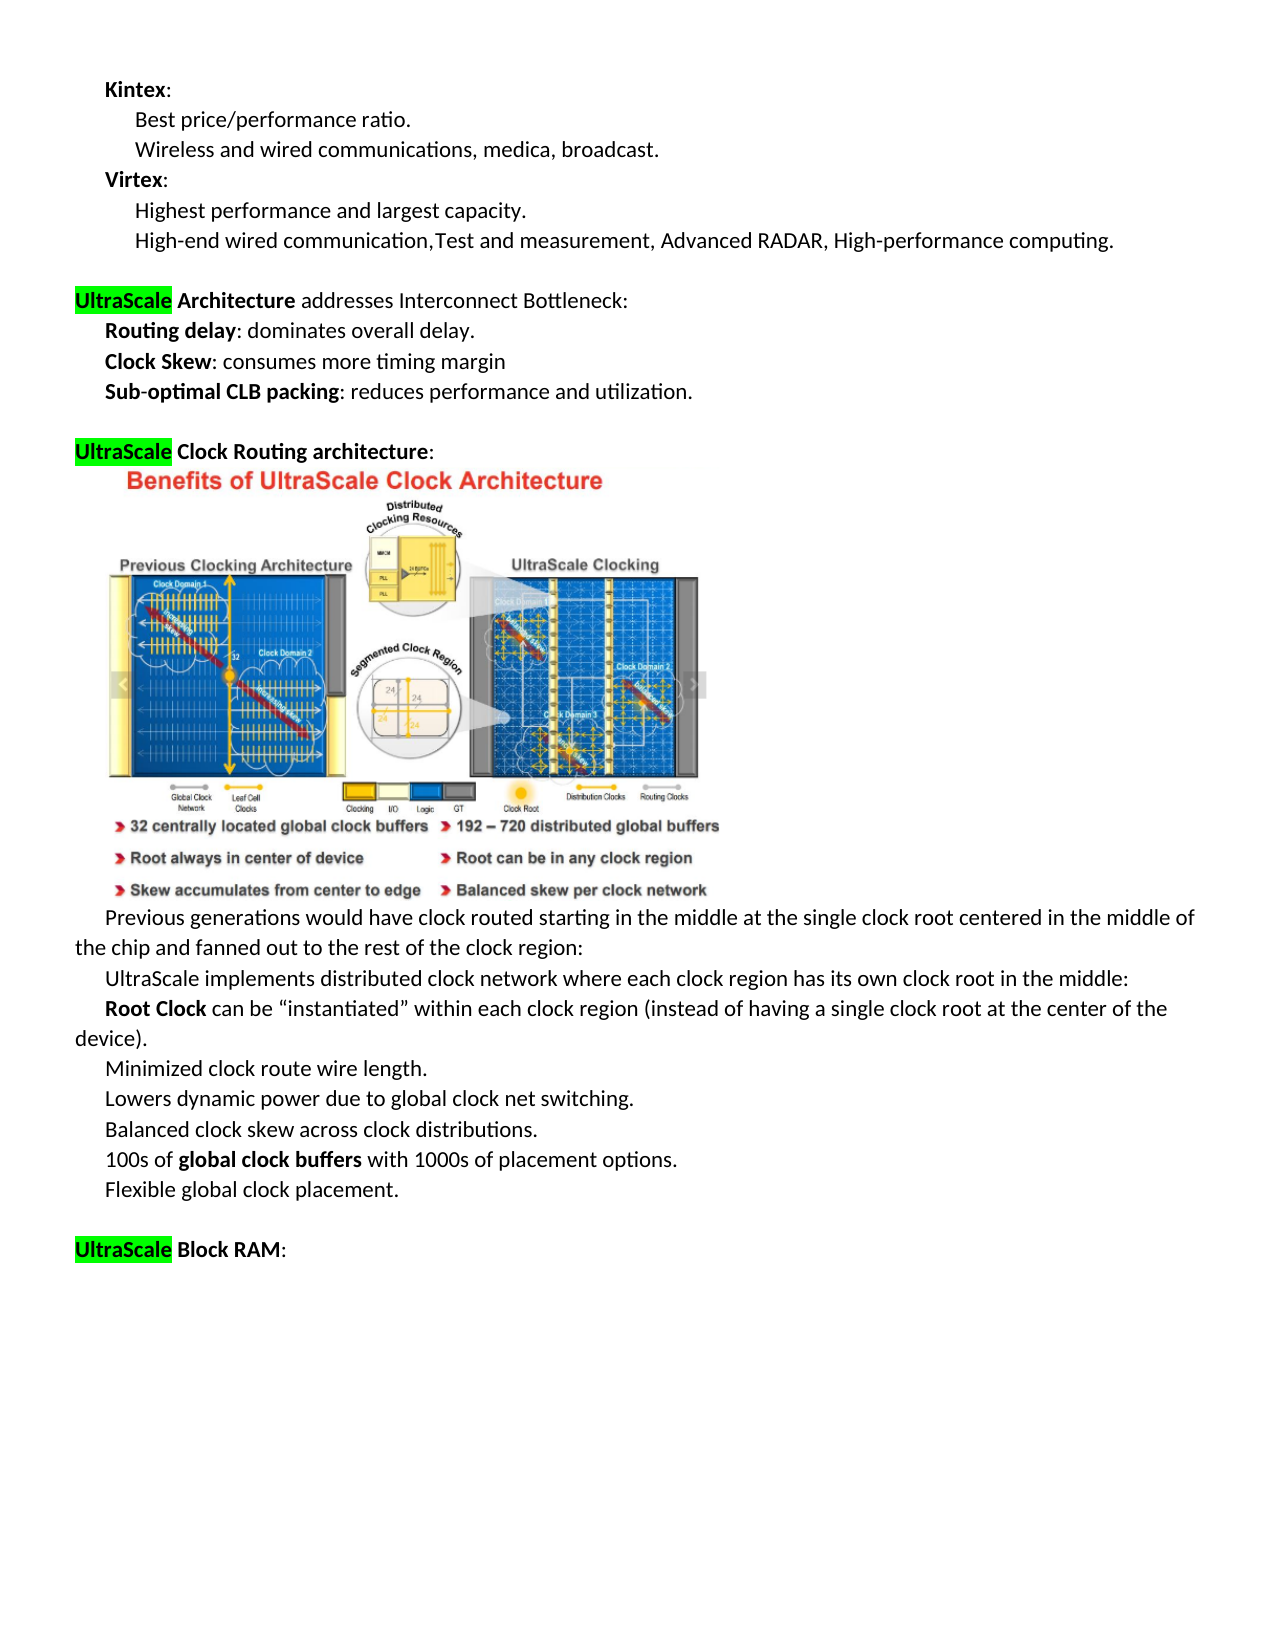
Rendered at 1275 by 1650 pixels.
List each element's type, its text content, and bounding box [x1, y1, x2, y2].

text Kintex: [75, 75, 1200, 103]
text Sub-optimal CLB packing: reduces performance and utilization. [75, 377, 1200, 405]
text UltraScale Block RAM: [172, 1236, 1200, 1263]
text UltraScale implements distributed clock network where each clock region has its own clock root in the middle: [75, 964, 1200, 992]
text Lowers dynamic power due to global clock net switching. [75, 1084, 1200, 1112]
text UltraScale Architecture addresses Interconnect Bottleneck: [172, 286, 1200, 314]
text Routing delay: dominates overall delay. [75, 317, 1200, 345]
text Wireless and wired communications, medica, broadcast. [75, 135, 1200, 163]
text High-end wired communication, Test and measurement, Advanced RADAR, High-performance computing. [75, 226, 1200, 254]
text Highest performance and largest capacity. [75, 196, 1200, 224]
text Minimized clock route wire length. [75, 1054, 1200, 1082]
text 100s of global clock buffers with 1000s of placement options. [75, 1145, 1200, 1173]
text Clock Skew: consumes more timing margin [75, 347, 1200, 375]
text Flexible global clock placement. [75, 1175, 1200, 1203]
text Virtex: [75, 166, 1200, 194]
text Root Clock can be “instantiated” within each clock region (instead of having a single clock root at the center of the device). [75, 994, 1200, 1052]
text Balanced clock skew across clock distributions. [75, 1115, 1200, 1143]
picture [105, 467, 720, 901]
text Previous generations would have clock routed starting in the middle at the single clock root centered in the middle of the chip and fanned out to the rest of the clock region: [75, 903, 1200, 961]
text Best price/performance ratio. [75, 105, 1200, 133]
text UltraScale Clock Routing architecture: [75, 437, 1200, 466]
